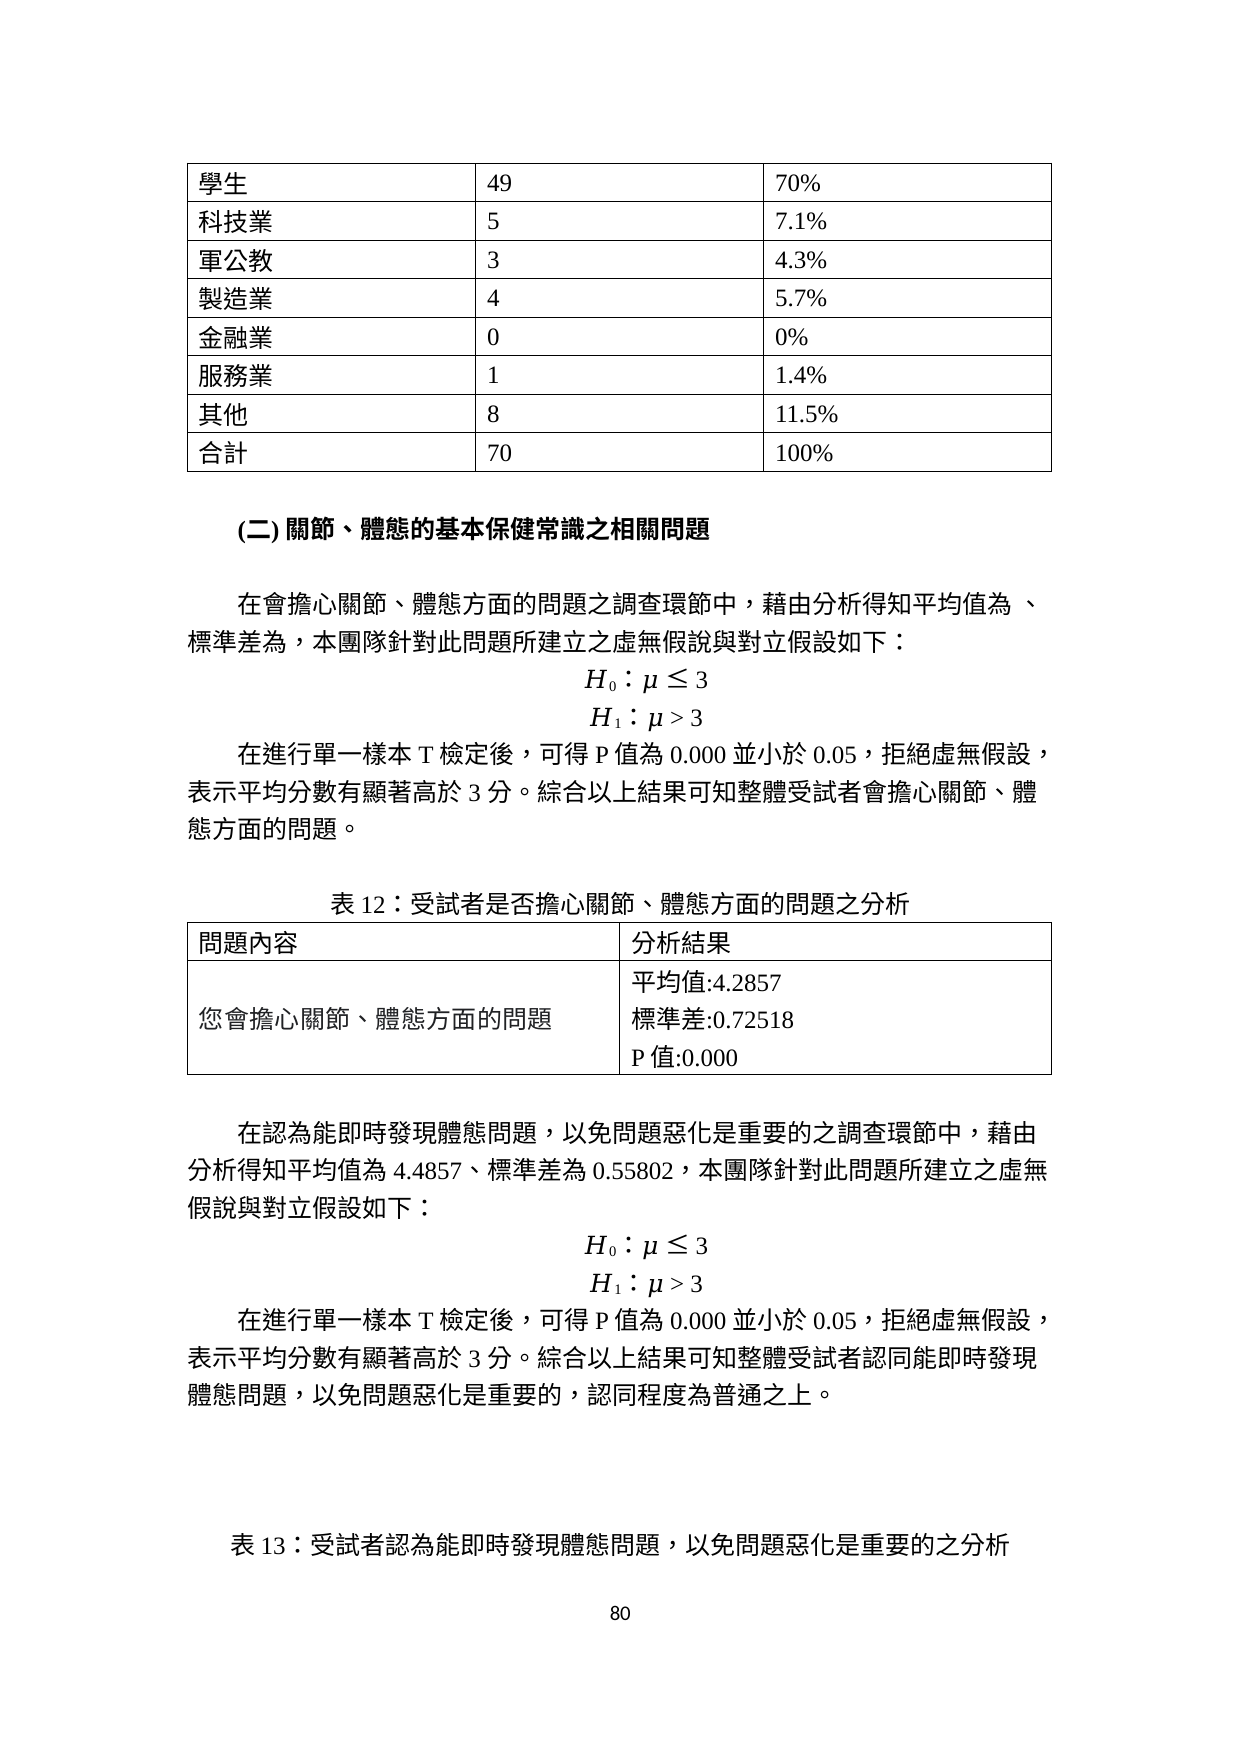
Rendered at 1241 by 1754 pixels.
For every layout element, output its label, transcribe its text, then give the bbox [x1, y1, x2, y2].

text 在會擔心關節、體態方面的問題之調查環節中，藉由分析得知平均值為 、標準差為，本團隊針對此問題所建立之虛無假說與對立假設如下： [187, 584, 1053, 659]
table_cell 4 [476, 279, 763, 317]
text 在進行單一樣本 T 檢定後，可得 P 值為 0.000 並小於 0.05，拒絕虛無假設，表示平均分數有顯著高於 3 分。綜合以上結果可知整體受試者認同能即時發現體態問題，以免問題惡化是重要的，認同程度為普通之上。 [187, 1300, 1053, 1412]
text (二) 關節、體態的基本保健常識之相關問題 [187, 509, 1053, 547]
table_cell 您會擔心關節、體態方面的問題 [188, 961, 619, 1074]
text 表 12：受試者是否擔心關節、體態方面的問題之分析 [187, 884, 1053, 922]
table_cell 3 [476, 241, 763, 278]
table_cell 製造業 [188, 279, 475, 317]
text 𝐻1：𝜇 > 3 [187, 1262, 1053, 1300]
table_cell 11.5% [764, 395, 1051, 432]
table_cell 5 [476, 202, 763, 239]
text 在認為能即時發現體態問題，以免問題惡化是重要的之調查環節中，藉由分析得知平均值為 4.4857、標準差為 0.55802，本團隊針對此問題所建立之虛無假說與對立假設如下： [187, 1112, 1053, 1225]
table_cell 平均值:4.2857 標準差:0.72518 P值:0.000 [620, 961, 1051, 1074]
table_cell 4.3% [764, 241, 1051, 278]
table_header 問題內容 [188, 923, 619, 960]
table_cell 70 [476, 433, 763, 471]
table_cell 7.1% [764, 202, 1051, 239]
text 𝐻1：𝜇 > 3 [187, 697, 1053, 734]
table_cell 軍公教 [188, 241, 475, 278]
table_cell 70% [764, 164, 1051, 201]
table_header 分析結果 [620, 923, 1051, 960]
table_cell 1.4% [764, 356, 1051, 394]
text 表 13：受試者認為能即時發現體態問題，以免問題惡化是重要的之分析 [187, 1525, 1053, 1562]
text 𝐻0：𝜇 ≤ 3 [187, 1225, 1053, 1262]
table_cell 學生 [188, 164, 475, 201]
table_cell 8 [476, 395, 763, 432]
table_cell 1 [476, 356, 763, 394]
table_cell 服務業 [188, 356, 475, 394]
table_cell 0 [476, 318, 763, 355]
table_cell 金融業 [188, 318, 475, 355]
text 在進行單一樣本 T 檢定後，可得 P 值為 0.000 並小於 0.05，拒絕虛無假設，表示平均分數有顯著高於 3 分。綜合以上結果可知整體受試者會擔心關節、體態方面的問題。 [187, 734, 1053, 847]
table_cell 49 [476, 164, 763, 201]
table_cell 科技業 [188, 202, 475, 239]
table_cell 5.7% [764, 279, 1051, 317]
table_cell 合計 [188, 433, 475, 471]
table_cell 100% [764, 433, 1051, 471]
table_cell 0% [764, 318, 1051, 355]
table_cell 其他 [188, 395, 475, 432]
text 𝐻0：𝜇 ≤ 3 [187, 659, 1053, 697]
